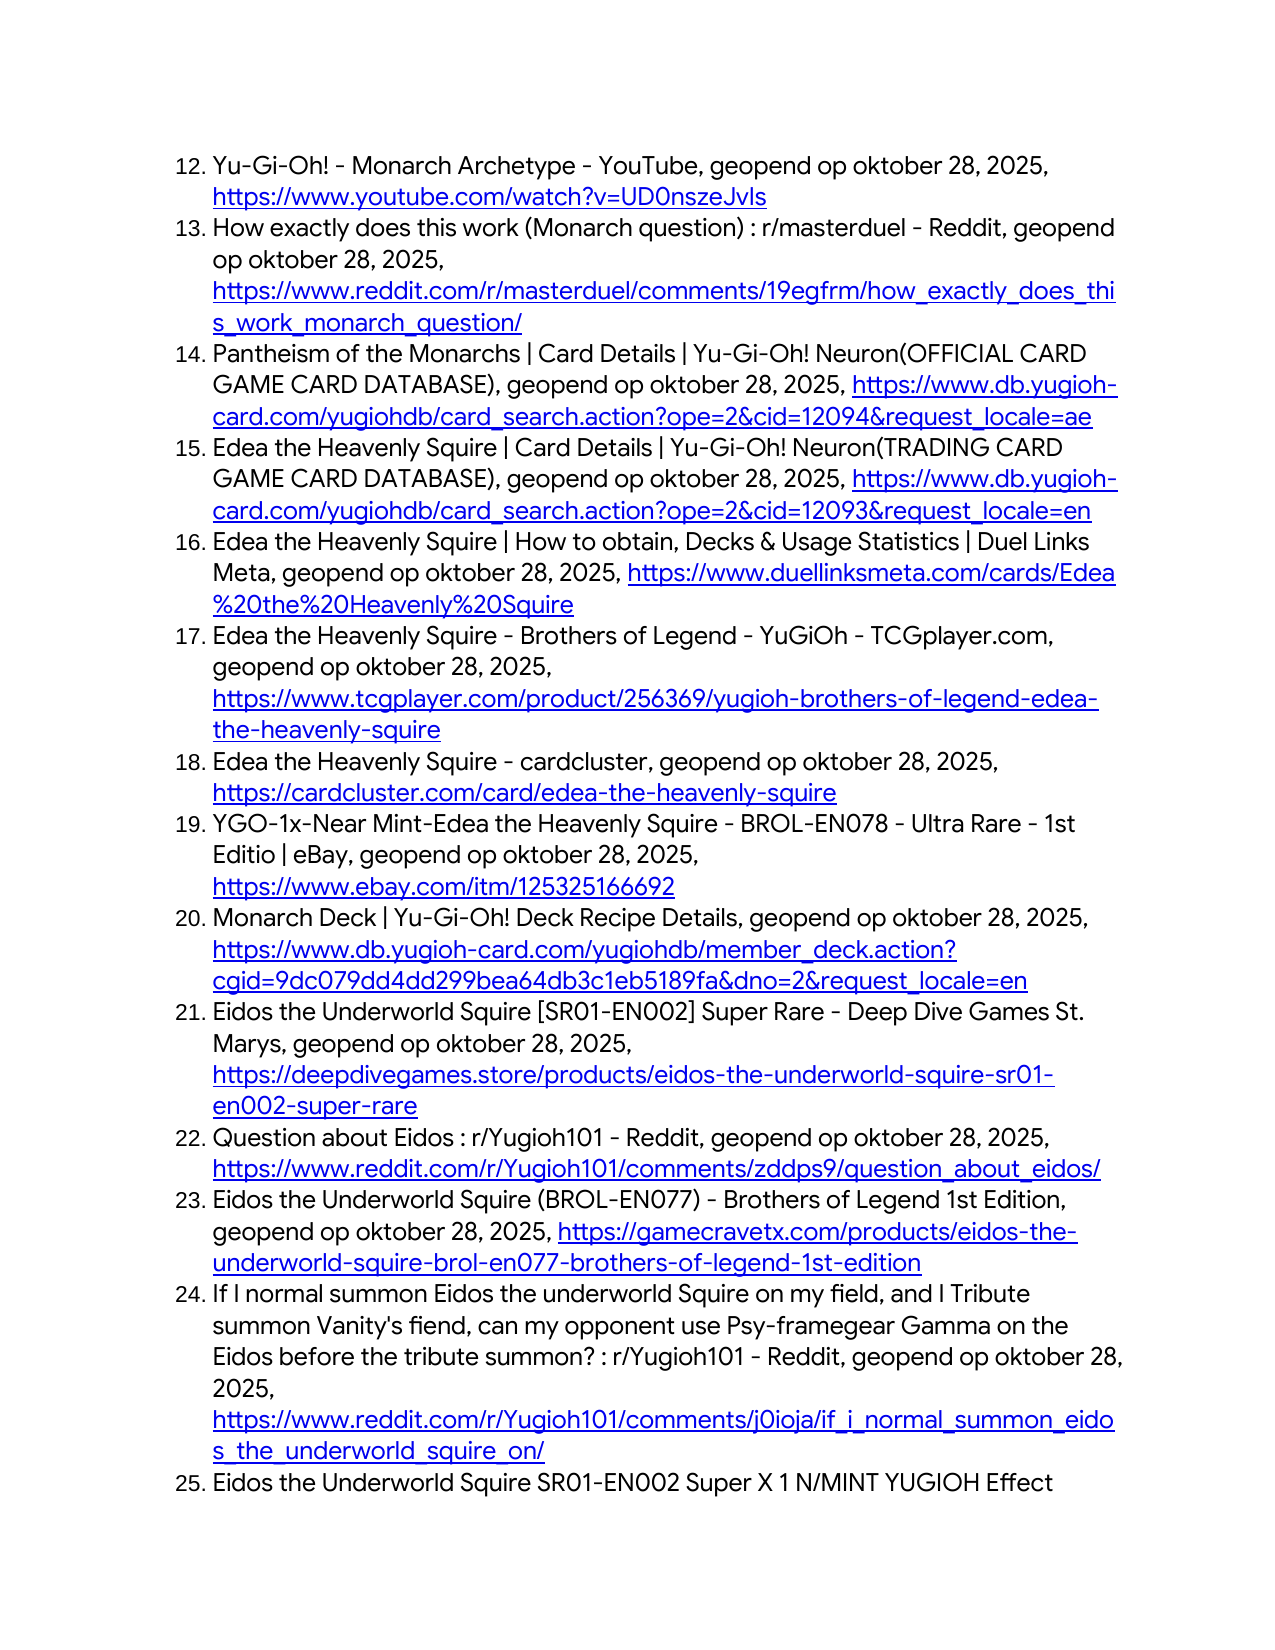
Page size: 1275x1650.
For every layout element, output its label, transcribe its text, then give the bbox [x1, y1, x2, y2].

list Edea the Heavenly Squire - cardcluster, geopend op oktober 28, 2025, https://cardcluster.com/card/edea-the-heavenly-squire [175, 746, 1125, 808]
list Edea the Heavenly Squire - Brothers of Legend - YuGiOh - TCGplayer.com, geopend op oktober 28, 2025, https://www.tcgplayer.com/product/256369/yugioh-brothers-of-legend-edea-the-heavenly-squire [175, 620, 1125, 746]
list Question about Eidos : r/Yugioh101 - Reddit, geopend op oktober 28, 2025, https://www.reddit.com/r/Yugioh101/comments/zddps9/question_about_eidos/ [175, 1122, 1125, 1185]
list Pantheism of the Monarchs | Card Details | Yu-Gi-Oh! Neuron(OFFICIAL CARD GAME CARD DATABASE), geopend op oktober 28, 2025, https://www.db.yugioh-card.com/yugiohdb/card_search.action?ope=2&cid=12094&request_locale=ae [175, 338, 1125, 432]
list YGO-1x-Near Mint-Edea the Heavenly Squire - BROL-EN078 - Ultra Rare - 1st Editio | eBay, geopend op oktober 28, 2025, https://www.ebay.com/itm/125325166692 [175, 808, 1125, 902]
list Edea the Heavenly Squire | Card Details | Yu-Gi-Oh! Neuron(TRADING CARD GAME CARD DATABASE), geopend op oktober 28, 2025, https://www.db.yugioh-card.com/yugiohdb/card_search.action?ope=2&cid=12093&request_locale=en [175, 432, 1125, 526]
list Eidos the Underworld Squire (BROL-EN077) - Brothers of Legend 1st Edition, geopend op oktober 28, 2025, https://gamecravetx.com/products/eidos-the-underworld-squire-brol-en077-brothers-of-legend-1st-edition [175, 1185, 1125, 1279]
list If I normal summon Eidos the underworld Squire on my field, and I Tribute summon Vanity's fiend, can my opponent use Psy-framegear Gamma on the Eidos before the tribute summon? : r/Yugioh101 - Reddit, geopend op oktober 28, 2025, https://www.reddit.com/r/Yugioh101/comments/j0ioja/if_i_normal_summon_eidos_the_underworld_squire_on/ [175, 1279, 1125, 1467]
list Monarch Deck | Yu-Gi-Oh! Deck Recipe Details, geopend op oktober 28, 2025, https://www.db.yugioh-card.com/yugiohdb/member_deck.action?cgid=9dc079dd4dd299bea64db3c1eb5189fa&dno=2&request_locale=en [175, 902, 1125, 997]
list Edea the Heavenly Squire | How to obtain, Decks & Usage Statistics | Duel Links Meta, geopend op oktober 28, 2025, https://www.duellinksmeta.com/cards/Edea%20the%20Heavenly%20Squire [175, 526, 1125, 620]
list Eidos the Underworld Squire [SR01-EN002] Super Rare - Deep Dive Games St. Marys, geopend op oktober 28, 2025, https://deepdivegames.store/products/eidos-the-underworld-squire-sr01-en002-super-rare [175, 997, 1125, 1122]
list How exactly does this work (Monarch question) : r/masterduel - Reddit, geopend op oktober 28, 2025, https://www.reddit.com/r/masterduel/comments/19egfrm/how_exactly_does_this_work_monarch_question/ [175, 213, 1125, 338]
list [175, 1467, 1125, 1498]
list Yu-Gi-Oh! - Monarch Archetype - YouTube, geopend op oktober 28, 2025, https://www.youtube.com/watch?v=UD0nszeJvIs [175, 150, 1125, 213]
